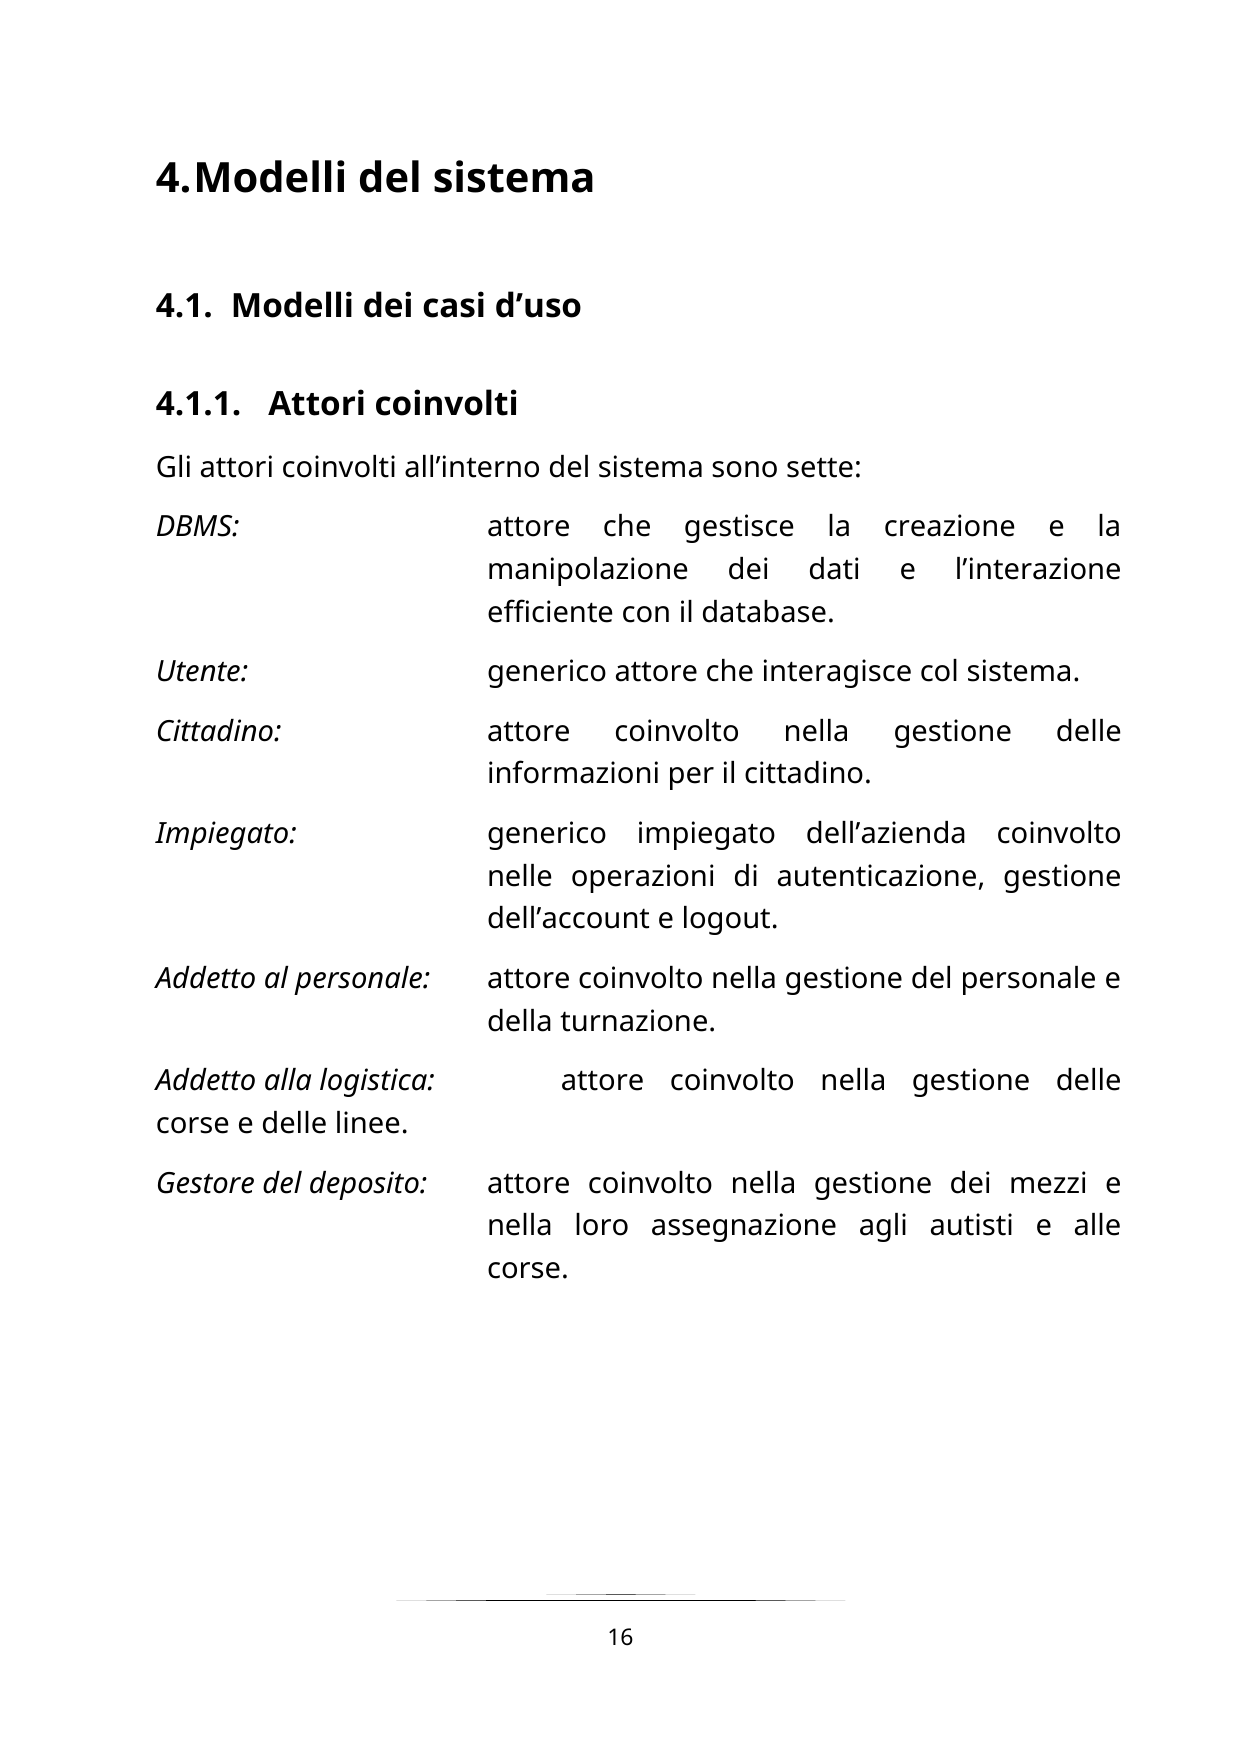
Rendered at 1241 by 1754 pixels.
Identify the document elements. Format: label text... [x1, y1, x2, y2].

text Impiegato: generico impiegato dell’azienda coinvolto nelle operazioni di autenticazione, gestione dell’account e logout. [156, 812, 1122, 937]
text Cittadino: attore coinvolto nella gestione delle informazioni per il cittadino. [156, 710, 1122, 792]
list Modelli dei casi d’uso [156, 282, 1122, 328]
list Modelli del sistema [156, 148, 1122, 204]
list Attori coinvolti [156, 380, 1122, 426]
text Utente: generico attore che interagisce col sistema. [156, 650, 1122, 690]
text Addetto alla logistica: attore coinvolto nella gestione delle corse e delle linee. [156, 1059, 1122, 1142]
text Gli attori coinvolti all’interno del sistema sono sette: [156, 446, 1122, 486]
text Addetto al personale: attore coinvolto nella gestione del personale e della turnazione. [156, 957, 1122, 1040]
text Gestore del deposito: attore coinvolto nella gestione dei mezzi e nella loro assegnazione agli autisti e alle corse. [156, 1162, 1122, 1287]
text DBMS: attore che gestisce la creazione e la manipolazione dei dati e l’interazione efficiente con il database. [156, 505, 1122, 631]
